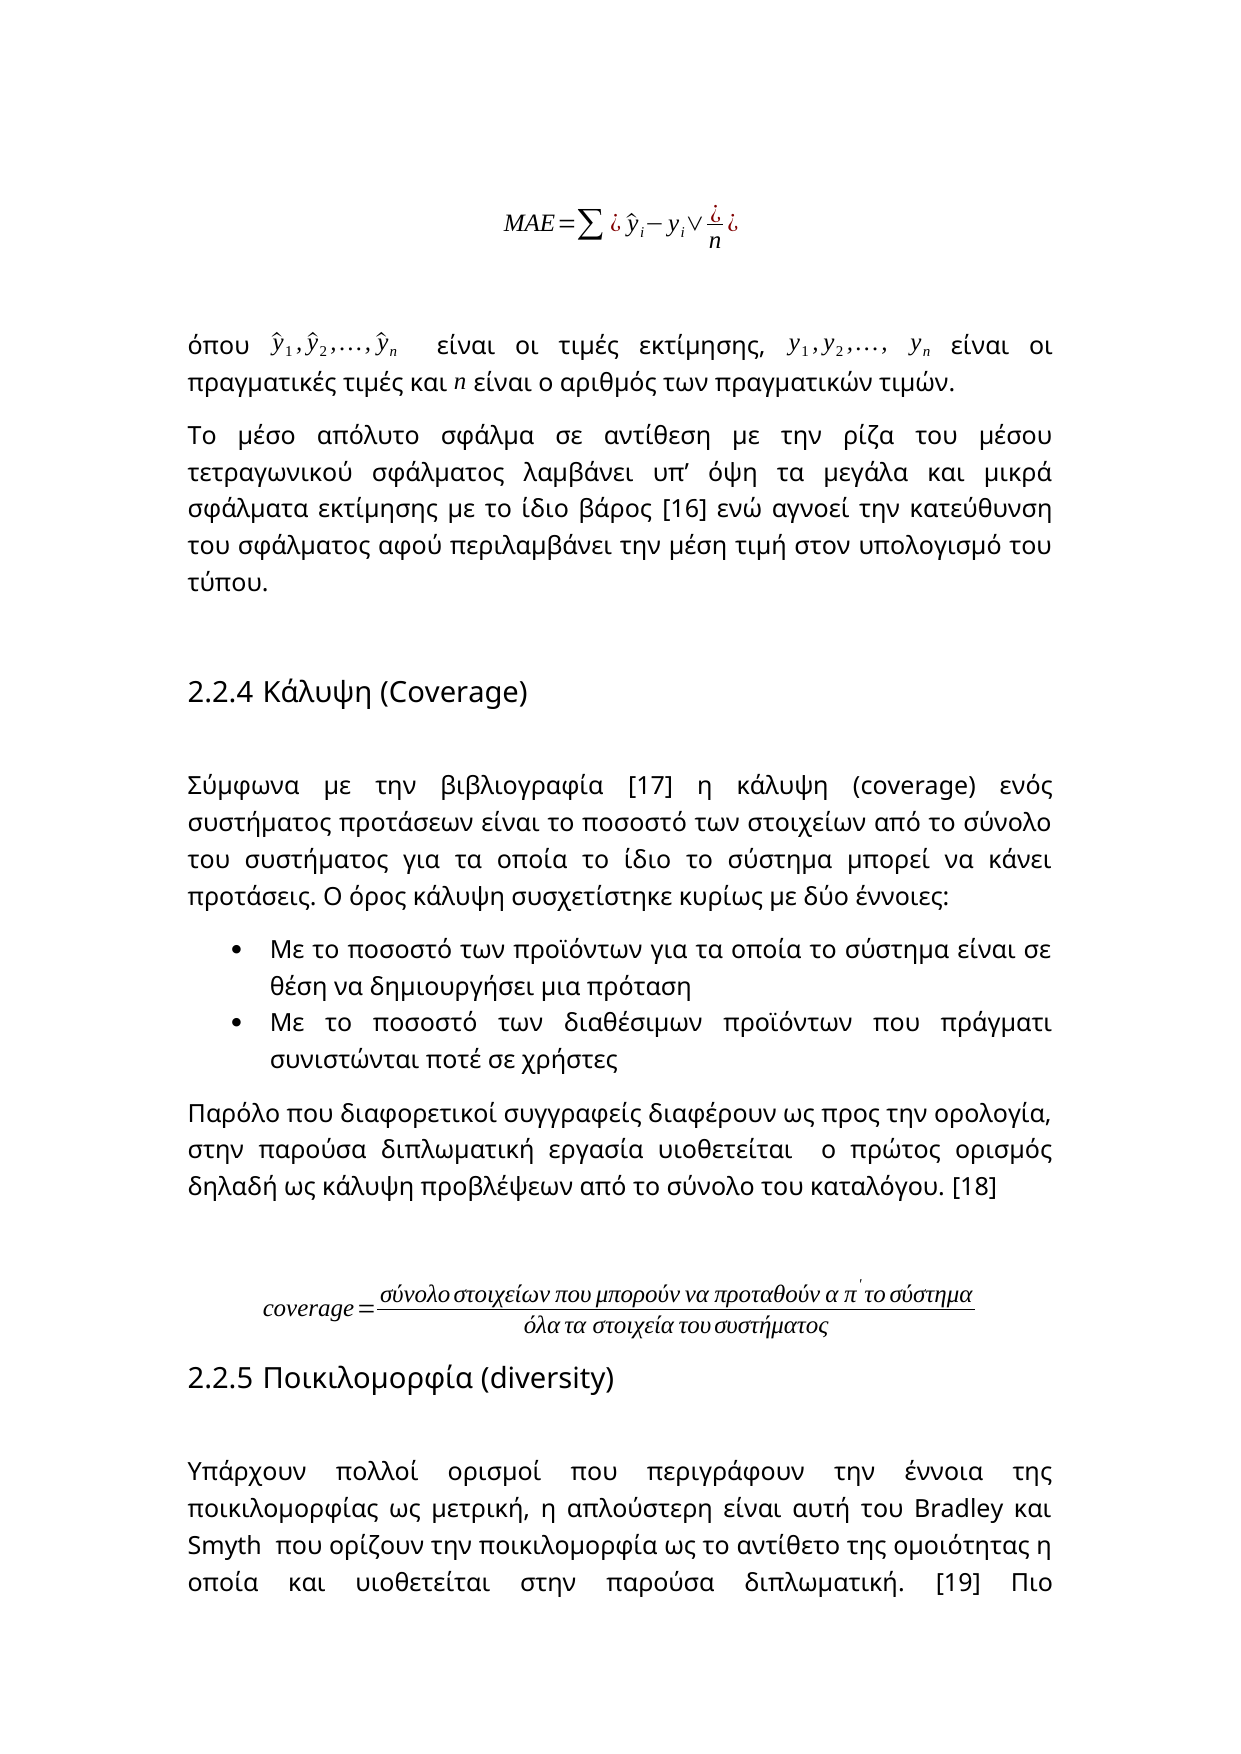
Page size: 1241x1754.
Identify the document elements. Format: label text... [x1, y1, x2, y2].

text όπου είναι οι τιμές εκτίμησης, είναι οι πραγματικές τιμές και είναι ο αριθμός των πραγματικών τιμών. [187, 327, 1053, 398]
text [187, 1454, 1053, 1598]
text Σύμφωνα με την βιβλιογραφία η κάλυψη (coverage) ενός συστήματος προτάσεων είναι το ποσοστό των στοιχείων από το σύνολο του συστήματος για τα οποία το ίδιο το σύστημα μπορεί να κάνει προτάσεις. Ο όρος κάλυψη συσχετίστηκε κυρίως με δύο έννοιες: [187, 768, 1053, 912]
subtitle Κάλυψη (Coverage) [187, 672, 1053, 711]
list Με το ποσοστό των προϊόντων για τα οποία το σύστημα είναι σε θέση να δημιουργήσει μια πρόταση [232, 932, 1053, 1002]
text Το μέσο απόλυτο σφάλμα σε αντίθεση με την ρίζα του μέσου τετραγωνικού σφάλματος λαμβάνει υπ’ όψη τα μεγάλα και μικρά σφάλματα εκτίμησης με το ίδιο βάρος ενώ αγνοεί την κατεύθυνση του σφάλματος αφού περιλαμβάνει την μέση τιμή στον υπολογισμό του τύπου. [187, 418, 1053, 599]
list Με το ποσοστό των διαθέσιμων προϊόντων που πράγματι συνιστώνται ποτέ σε χρήστες [232, 1005, 1053, 1076]
text Παρόλο που διαφορετικοί συγγραφείς διαφέρουν ως προς την ορολογία, στην παρούσα διπλωματική εργασία υιοθετείται ο πρώτος ορισμός δηλαδή ως κάλυψη προβλέψεων από το σύνολο του καταλόγου. [187, 1095, 1053, 1203]
subtitle Ποικιλομορφία (diversity) [187, 1358, 1053, 1397]
